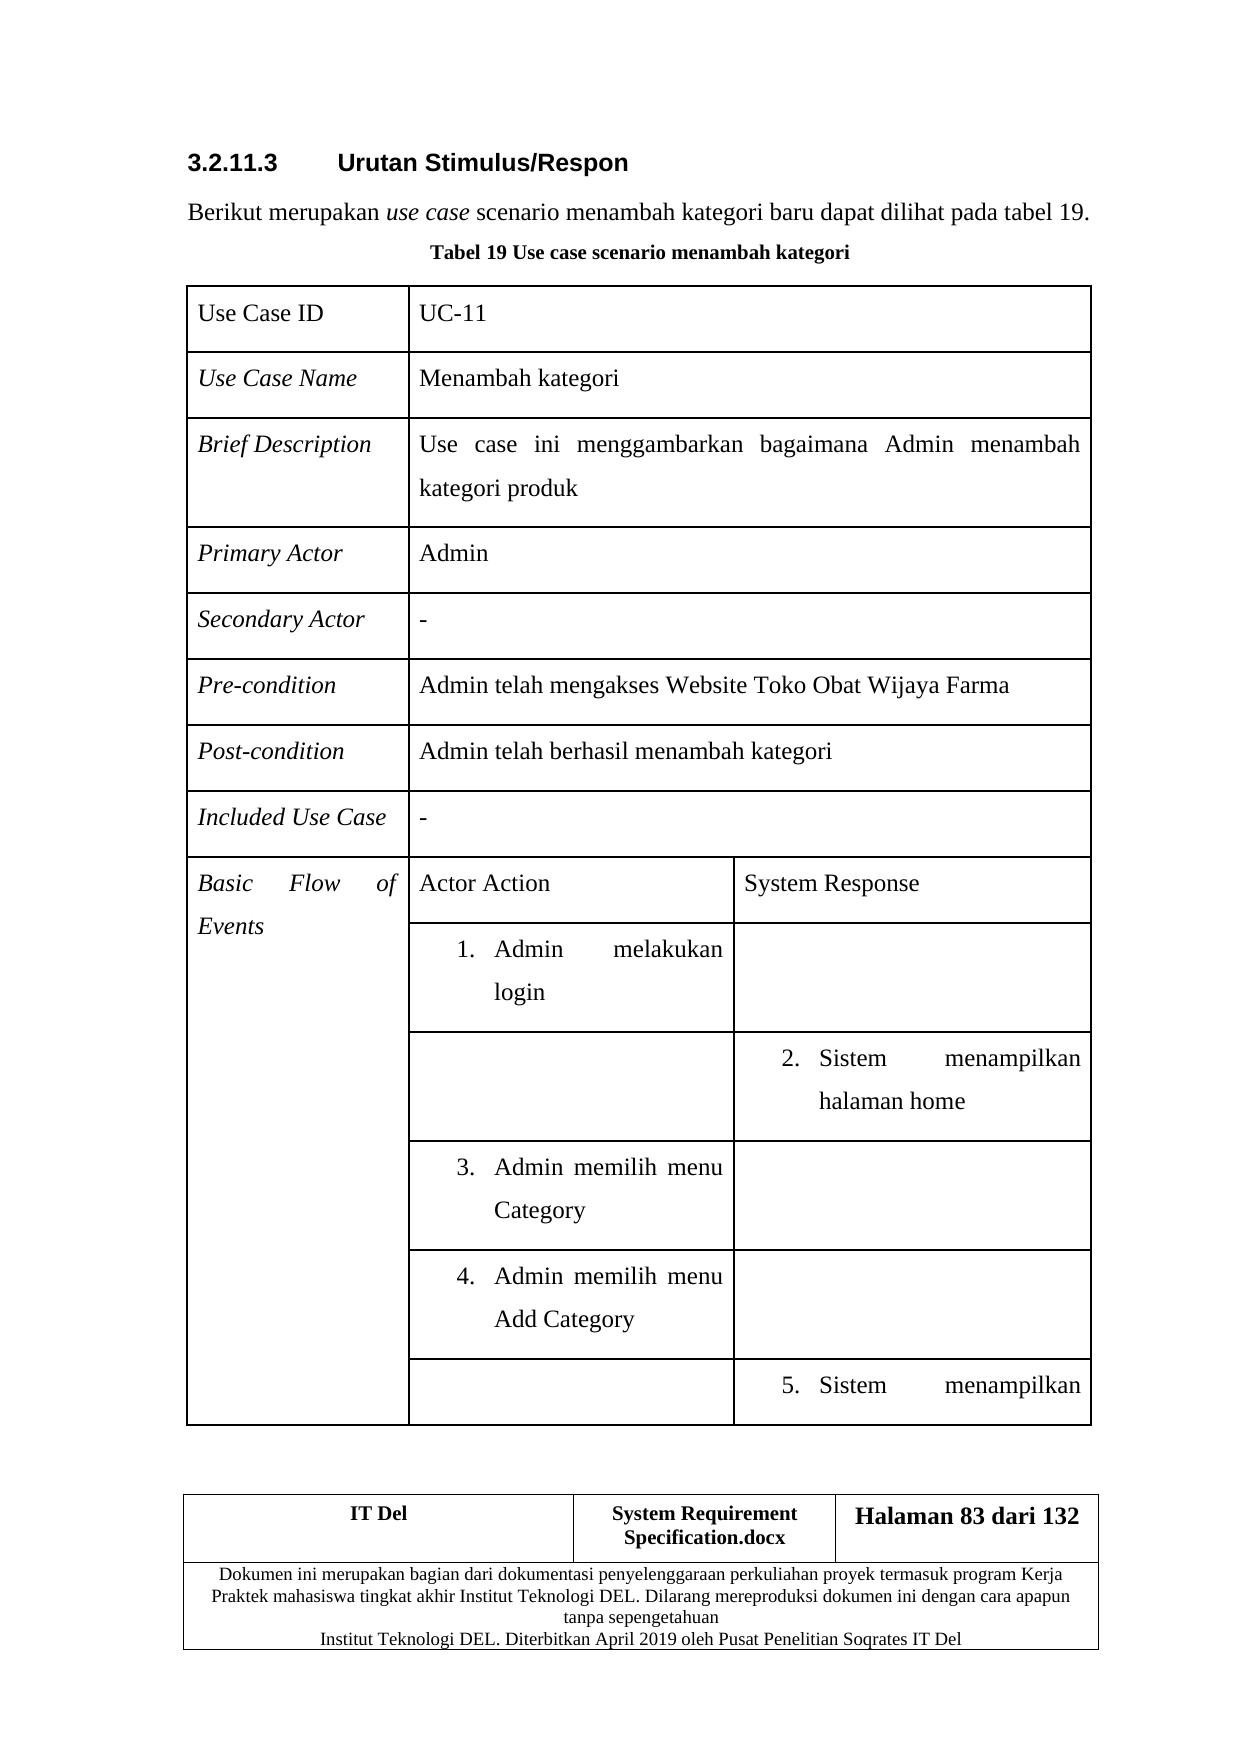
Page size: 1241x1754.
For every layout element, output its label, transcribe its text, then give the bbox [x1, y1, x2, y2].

table_cell [410, 1033, 733, 1140]
text Tabel 19 Use case scenario menambah kategori [187, 240, 1092, 264]
table_cell System Response [735, 858, 1090, 922]
table_cell Included Use Case [188, 792, 408, 856]
table_header UC-11 [410, 287, 1090, 351]
table_cell Admin [410, 528, 1090, 592]
table_cell Pre-condition [188, 660, 408, 724]
table_cell Use case ini menggambarkan bagaimana Admin menambah kategori produk [410, 419, 1090, 526]
subtitle Urutan Stimulus/Respon [187, 148, 1092, 176]
table_cell - [410, 594, 1090, 658]
table_header Use Case ID [188, 287, 408, 351]
table_cell Menambah kategori [410, 353, 1090, 417]
table_cell Admin telah mengakses Website Toko Obat Wijaya Farma [410, 660, 1090, 724]
table_cell Post-condition [188, 726, 408, 790]
table_cell [735, 1142, 1090, 1249]
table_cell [735, 1360, 1090, 1424]
table_cell Admin memilih menu Add Category [410, 1251, 733, 1358]
table_cell Use Case Name [188, 353, 408, 417]
table_cell [735, 924, 1090, 1031]
table_cell - [410, 792, 1090, 856]
table_cell Basic Flow of Events [188, 858, 408, 1424]
table_cell Admin telah berhasil menambah kategori [410, 726, 1090, 790]
table_cell Sistem menampilkan halaman home [735, 1033, 1090, 1140]
table_cell Secondary Actor [188, 594, 408, 658]
table_cell Admin memilih menu Category [410, 1142, 733, 1249]
table_cell [735, 1251, 1090, 1358]
table_cell Brief Description [188, 419, 408, 526]
table_cell Admin melakukan login [410, 924, 733, 1031]
table_cell Actor Action [410, 858, 733, 922]
table_cell [410, 1360, 733, 1424]
table_cell Primary Actor [188, 528, 408, 592]
text Berikut merupakan use case scenario menambah kategori baru dapat dilihat pada tabel 19. [187, 197, 1092, 226]
